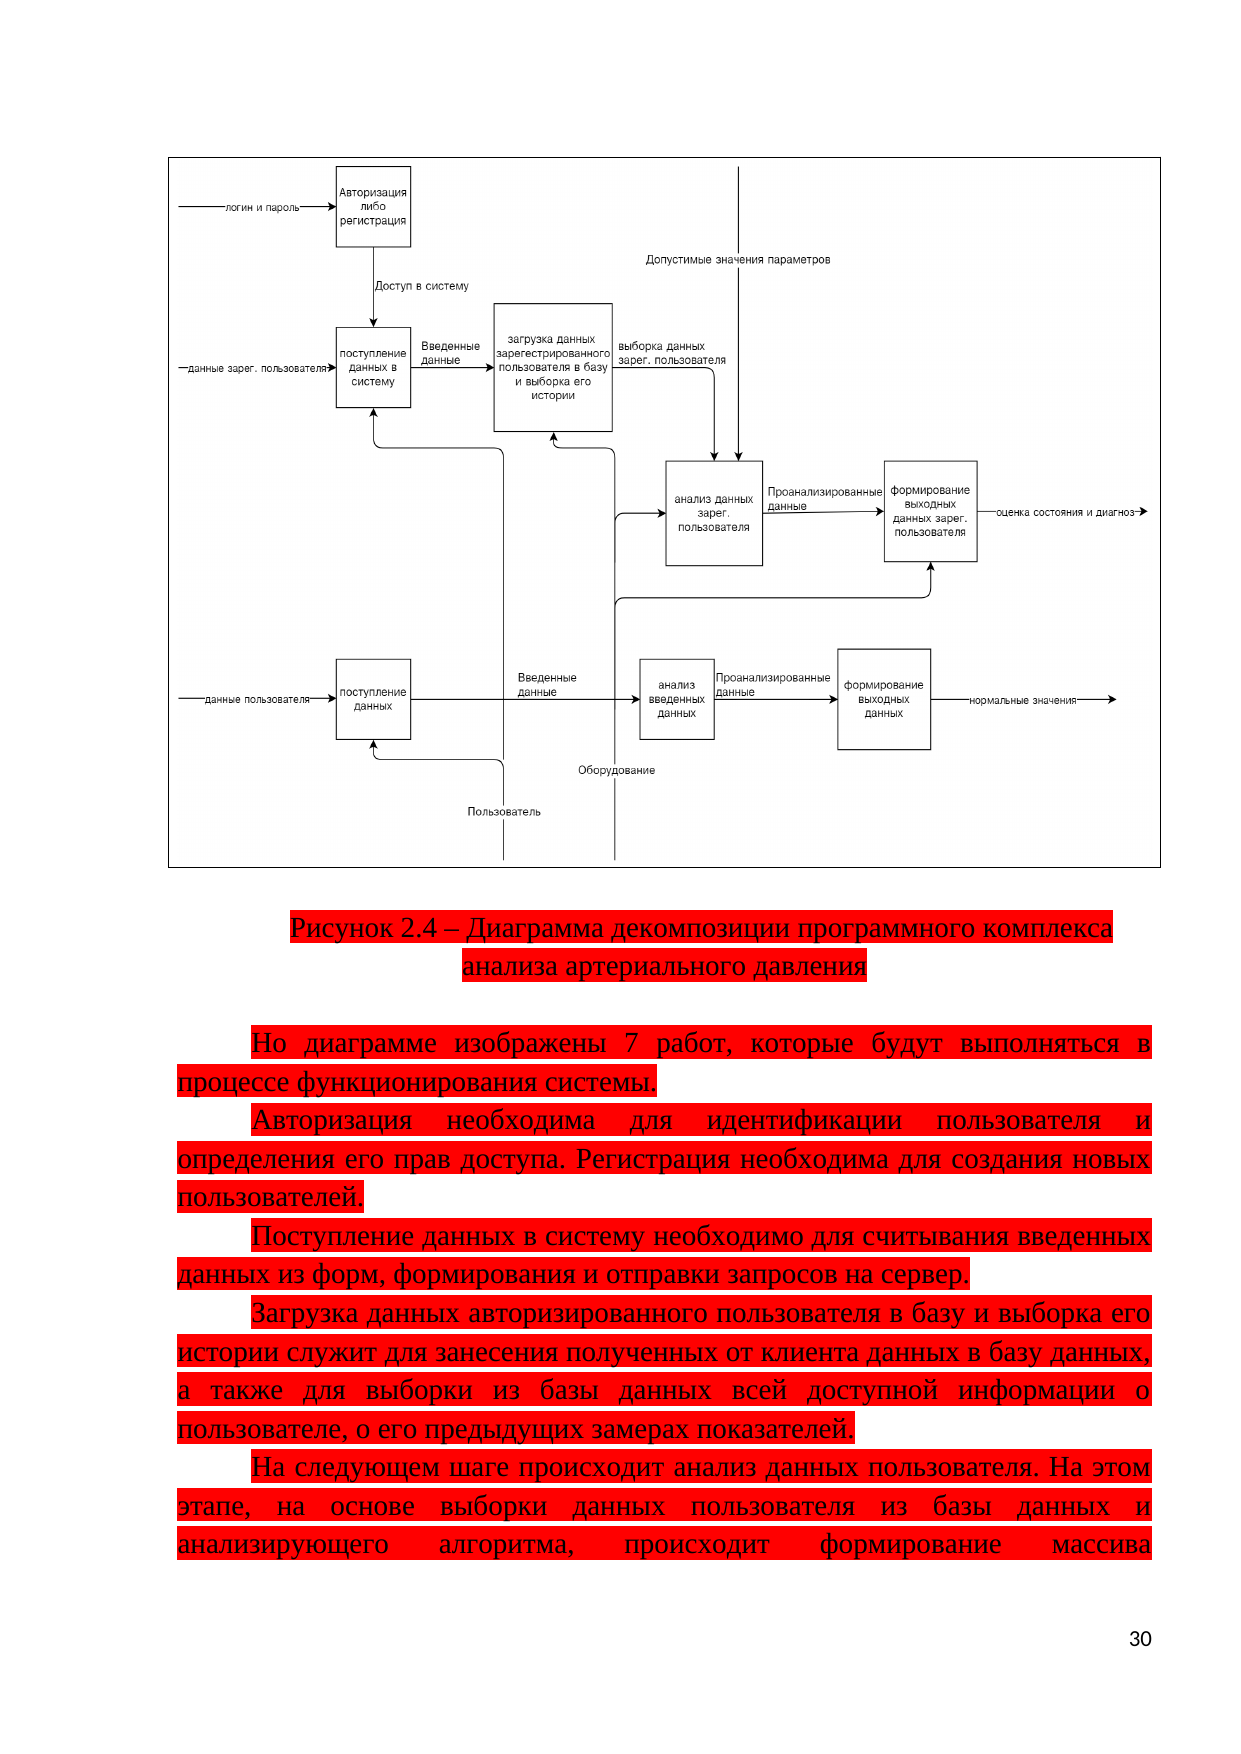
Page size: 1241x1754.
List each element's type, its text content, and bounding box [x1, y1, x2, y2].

text Авторизация необходима для идентификации пользователя и определения его прав доступа. Регистрация необходима для создания новых пользователей. [177, 1102, 1152, 1141]
text Загрузка данных авторизированного пользователя в базу и выборка его истории служит для занесения полученных от клиента данных в базу данных, а также для выборки из базы данных всей доступной информации о пользователе, о его предыдущих замерах показателей. [177, 1406, 1152, 1444]
text Но диаграмме изображены 7 работ, которые будут выполняться в процессе функционирования системы. [177, 1025, 1152, 1097]
text Загрузка данных авторизированного пользователя в базу и выборка его истории служит для занесения полученных от клиента данных в базу данных, а также для выборки из базы данных всей доступной информации о пользователе, о его предыдущих замерах показателей. [177, 1295, 1152, 1334]
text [177, 1449, 1152, 1488]
text Авторизация необходима для идентификации пользователя и определения его прав доступа. Регистрация необходима для создания новых пользователей. [177, 1174, 1152, 1213]
text Рисунок 2.4 – Диаграмма декомпозиции программного комплекса анализа артериального давления [177, 910, 1152, 982]
picture [177, 159, 1154, 865]
text Поступление данных в систему необходимо для считывания введенных данных из форм, формирования и отправки запросов на сервер. [177, 1218, 1152, 1290]
